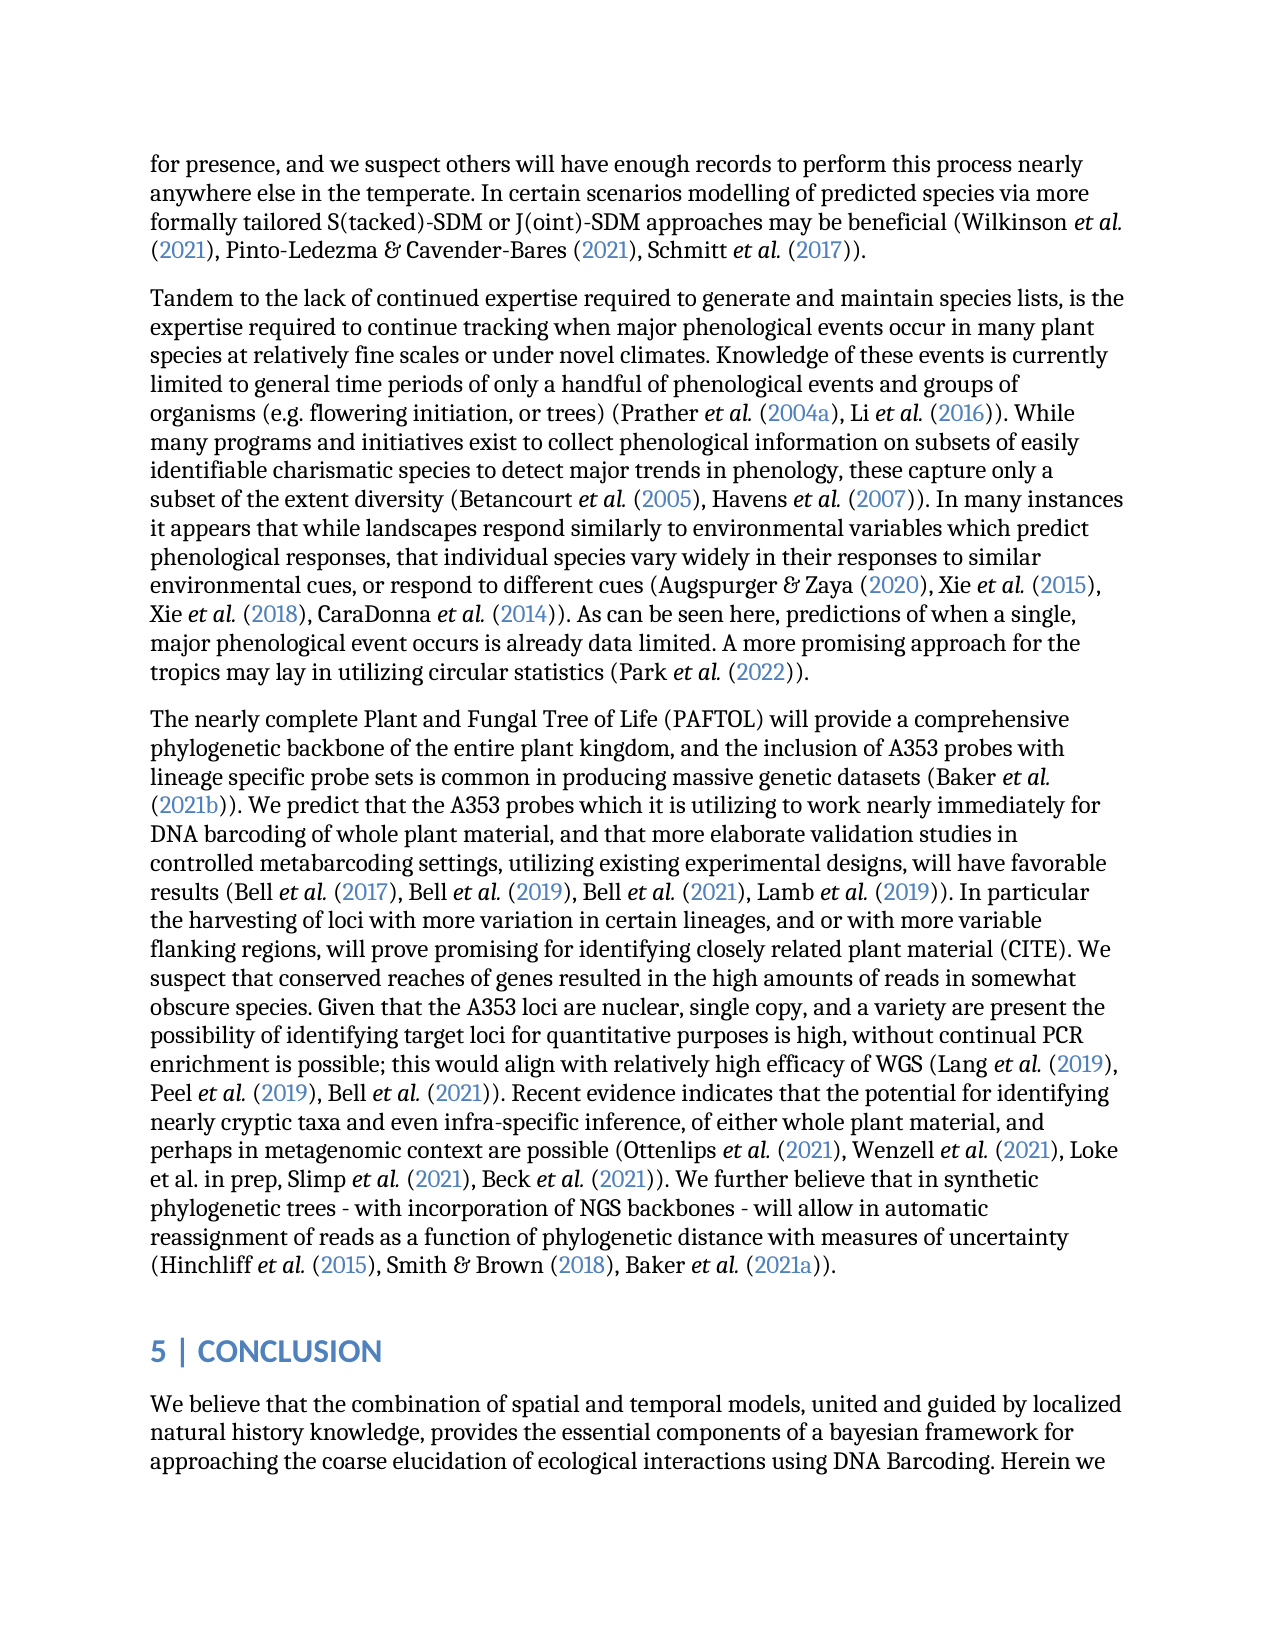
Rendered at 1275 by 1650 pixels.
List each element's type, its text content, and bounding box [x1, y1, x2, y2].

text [150, 150, 1125, 265]
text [150, 1389, 1125, 1476]
text The nearly complete Plant and Fungal Tree of Life (PAFTOL) will provide a comprehensive phylogenetic backbone of the entire plant kingdom, and the inclusion of A353 probes with lineage specific probe sets is common in producing massive genetic datasets (Baker et al. (2021b)). We predict that the A353 probes which it is utilizing to work nearly immediately for DNA barcoding of whole plant material, and that more elaborate validation studies in controlled metabarcoding settings, utilizing existing experimental designs, will have favorable results (Bell et al. (2017), Bell et al. (2019), Bell et al. (2021), Lamb et al. (2019)). In particular the harvesting of loci with more variation in certain lineages, and or with more variable flanking regions, will prove promising for identifying closely related plant material (CITE). We suspect that conserved reaches of genes resulted in the high amounts of reads in somewhat obscure species. Given that the A353 loci are nuclear, single copy, and a variety are present the possibility of identifying target loci for quantitative purposes is high, without continual PCR enrichment is possible; this would align with relatively high efficacy of WGS (Lang et al. (2019), Peel et al. (2019), Bell et al. (2021)). Recent evidence indicates that the potential for identifying nearly cryptic taxa and even infra-specific inference, of either whole plant material, and perhaps in metagenomic context are possible (Ottenlips et al. (2021), Wenzell et al. (2021), Loke et al. in prep, Slimp et al. (2021), Beck et al. (2021)). We further believe that in synthetic phylogenetic trees - with incorporation of NGS backbones - will allow in automatic reassignment of reads as a function of phylogenetic distance with measures of uncertainty (Hinchliff et al. (2015), Smith & Brown (2018), Baker et al. (2021a)). [150, 705, 1125, 1280]
subtitle 5 | CONCLUSION [150, 1330, 1125, 1371]
text Tandem to the lack of continued expertise required to generate and maintain species lists, is the expertise required to continue tracking when major phenological events occur in many plant species at relatively fine scales or under novel climates. Knowledge of these events is currently limited to general time periods of only a handful of phenological events and groups of organisms (e.g. flowering initiation, or trees) (Prather et al. (2004a), Li et al. (2016)). While many programs and initiatives exist to collect phenological information on subsets of easily identifiable charismatic species to detect major trends in phenology, these capture only a subset of the extent diversity (Betancourt et al. (2005), Havens et al. (2007)). In many instances it appears that while landscapes respond similarly to environmental variables which predict phenological responses, that individual species vary widely in their responses to similar environmental cues, or respond to different cues (Augspurger & Zaya (2020), Xie et al. (2015), Xie et al. (2018), CaraDonna et al. (2014)). As can be seen here, predictions of when a single, major phenological event occurs is already data limited. A more promising approach for the tropics may lay in utilizing circular statistics (Park et al. (2022)). [150, 284, 1125, 686]
